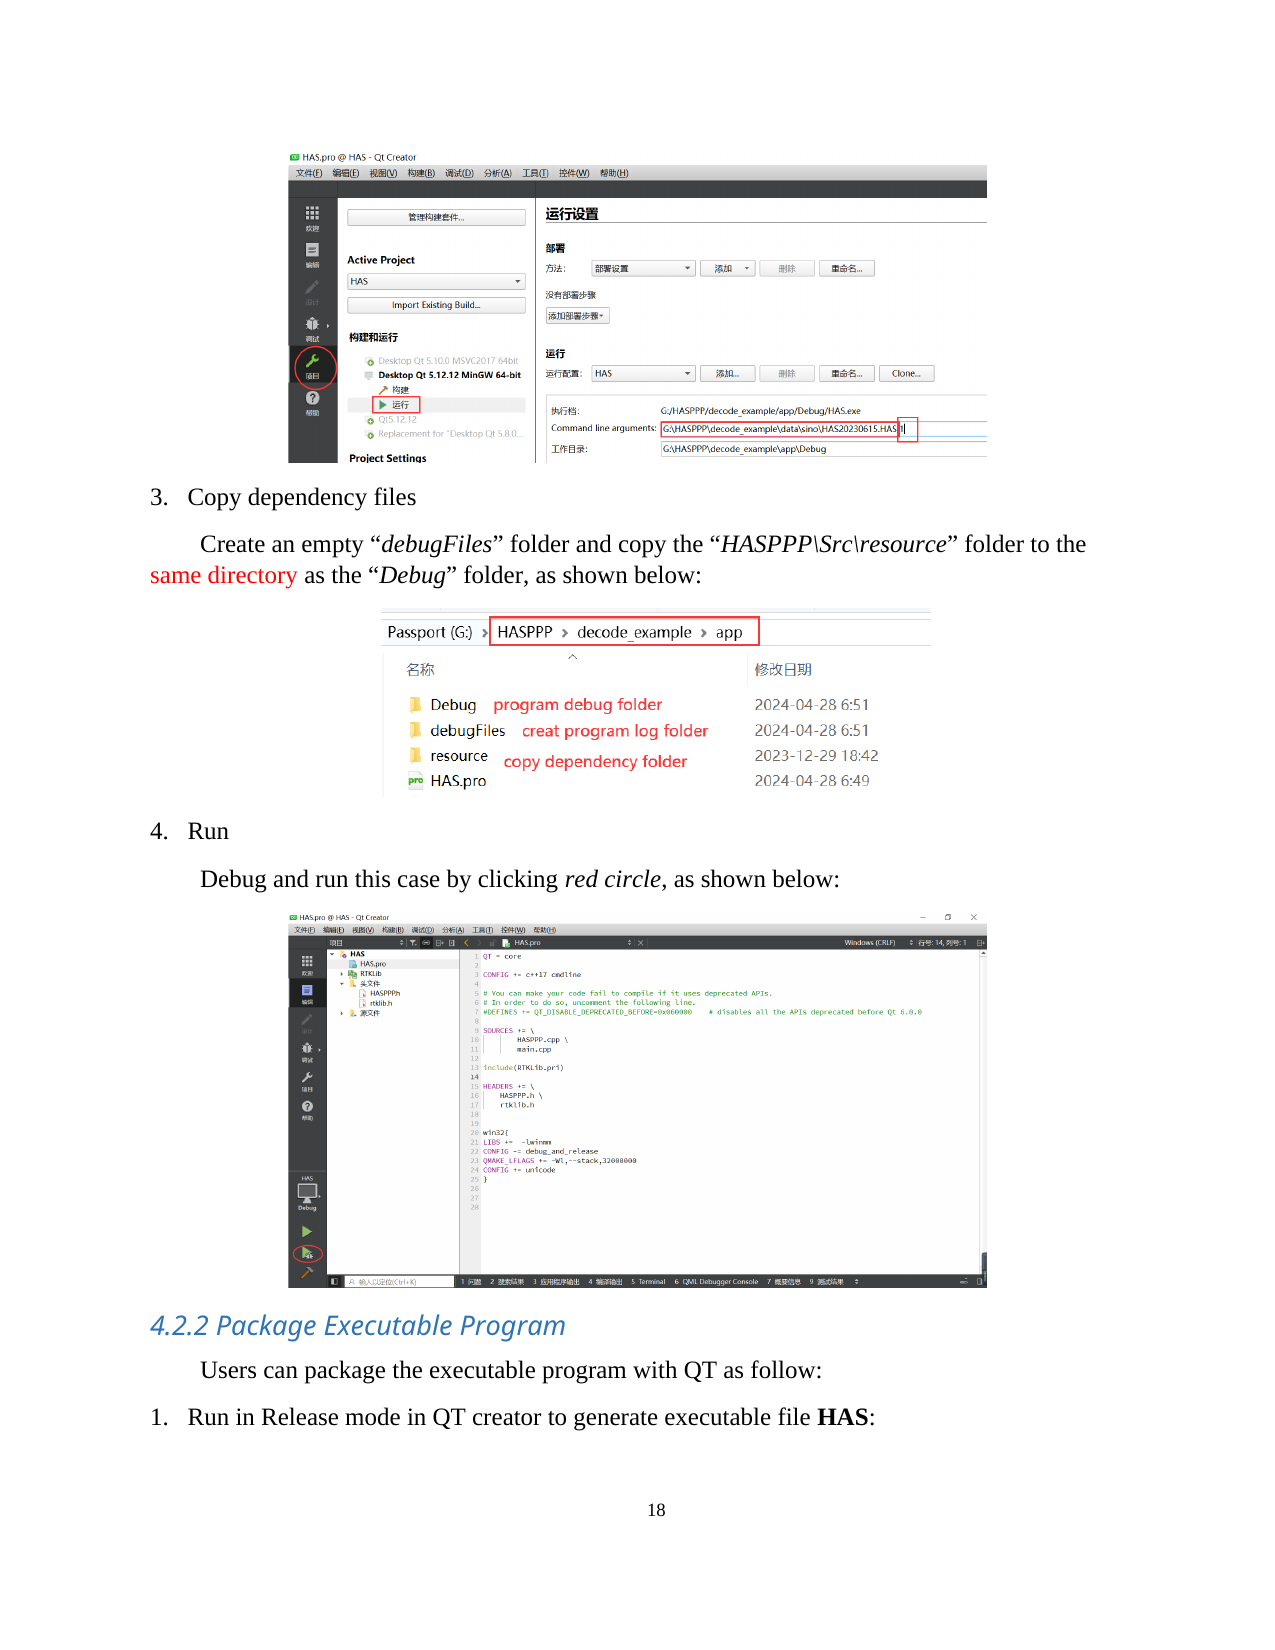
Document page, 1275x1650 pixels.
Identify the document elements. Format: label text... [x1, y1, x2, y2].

text Users can package the executable program with QT as follow: [150, 1355, 1125, 1383]
picture [288, 150, 987, 463]
picture [381, 608, 931, 797]
list Debug and run this case by clicking red circle, as shown below: [150, 864, 1125, 892]
list Run [150, 816, 1125, 845]
list Copy dependency files [150, 482, 1125, 510]
list Run in Release mode in QT creator to generate executable file HAS: [150, 1402, 1125, 1431]
picture [288, 911, 987, 1288]
subtitle 4.2.2 Package Executable Program [150, 1307, 1125, 1343]
text Create an empty “debugFiles” folder and copy the “HASPPP\Src\resource” folder to the same directory as the “Debug” folder, as shown below: [150, 529, 1125, 589]
